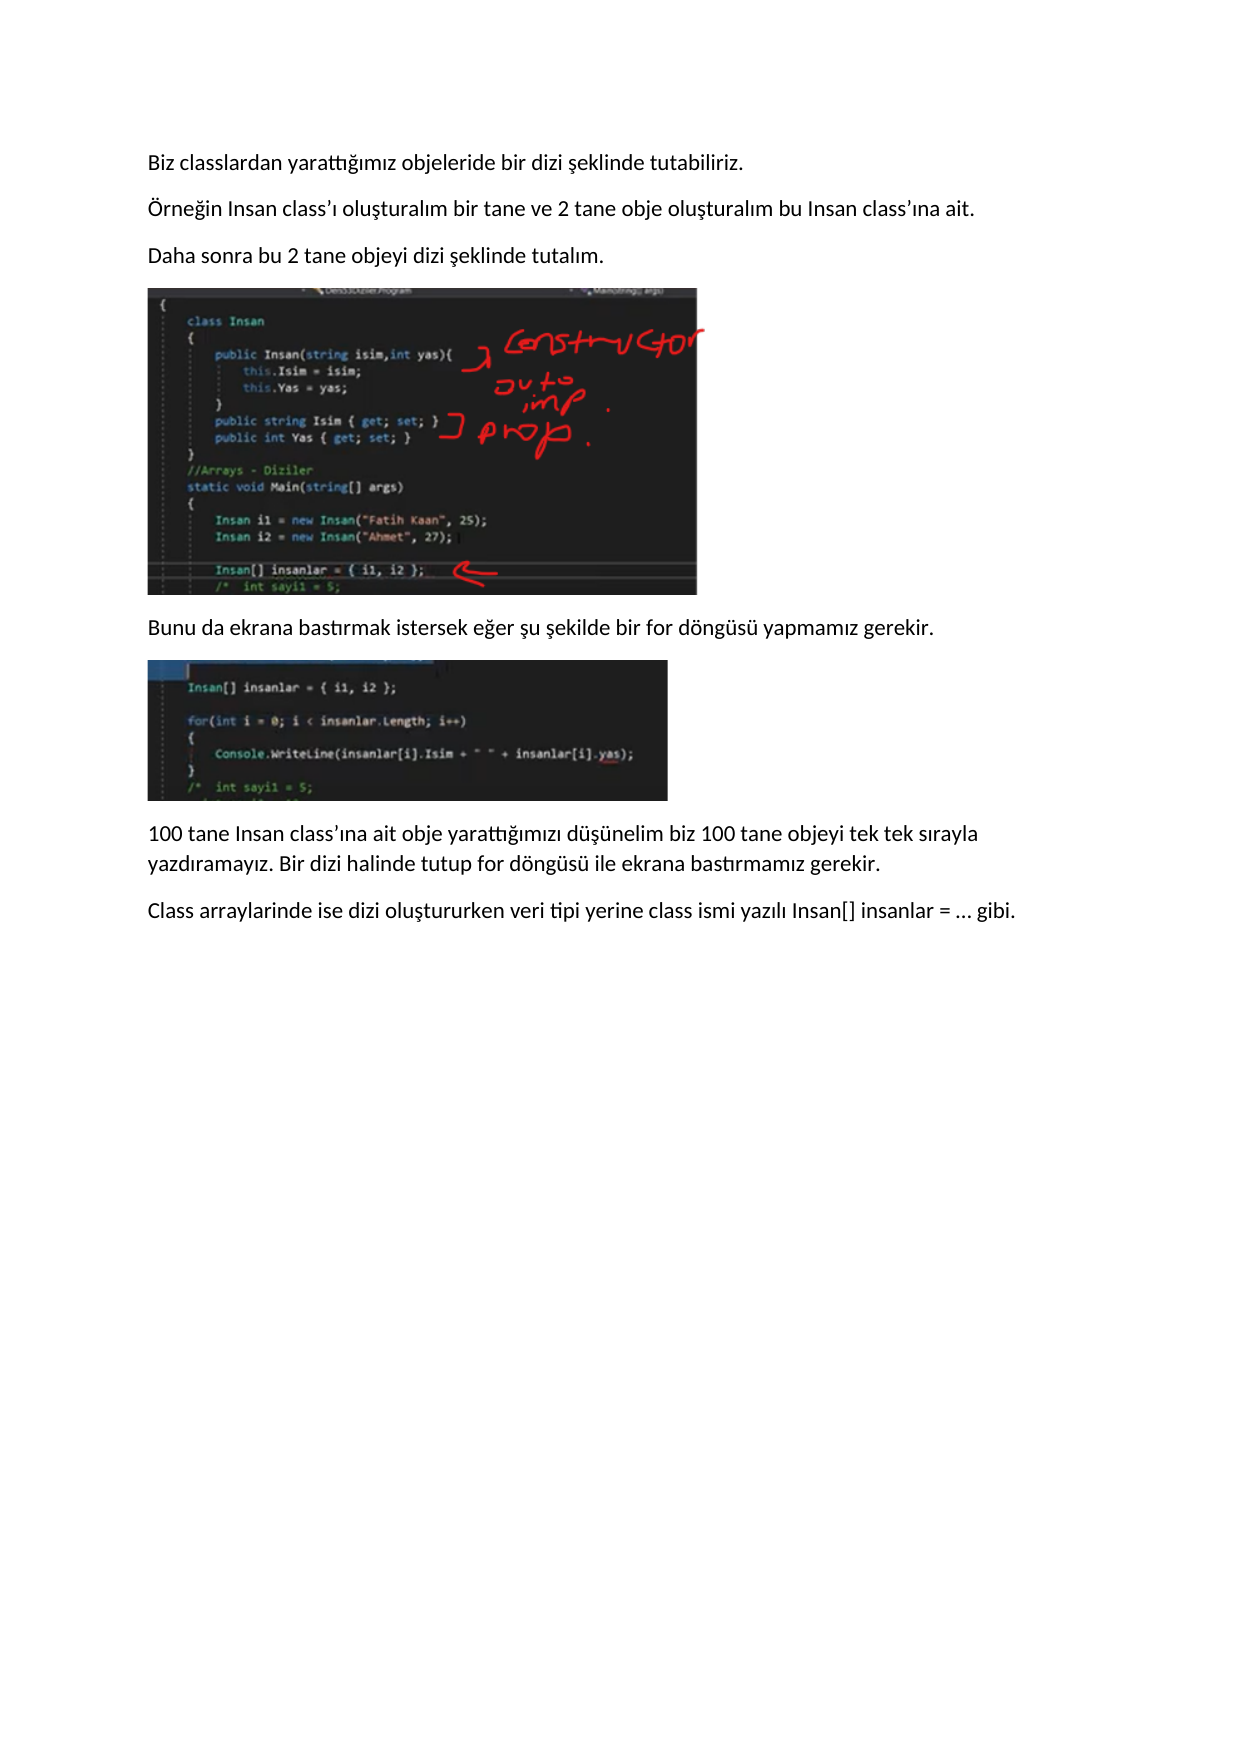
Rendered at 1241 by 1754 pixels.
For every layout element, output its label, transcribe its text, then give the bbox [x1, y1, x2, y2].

text 100 tane Insan class’ına ait obje yarattığımızı düşünelim biz 100 tane objeyi tek tek sırayla yazdıramayız. Bir dizi halinde tutup for döngüsü ile ekrana bastırmamız gerekir. [148, 819, 1093, 877]
text Daha sonra bu 2 tane objeyi dizi şeklinde tutalım. [148, 241, 1093, 269]
text Biz classlardan yarattığımız objeleride bir dizi şeklinde tutabiliriz. [148, 148, 1093, 176]
picture [147, 660, 668, 801]
picture [147, 288, 705, 595]
text Class arraylarinde ise dizi oluştururken veri tipi yerine class ismi yazılı Insan[] insanlar = … gibi. [148, 896, 1093, 924]
text Bunu da ekrana bastırmak istersek eğer şu şekilde bir for döngüsü yapmamız gerekir. [148, 613, 1093, 641]
text Örneğin Insan class’ı oluşturalım bir tane ve 2 tane obje oluşturalım bu Insan class’ına ait. [148, 194, 1093, 222]
